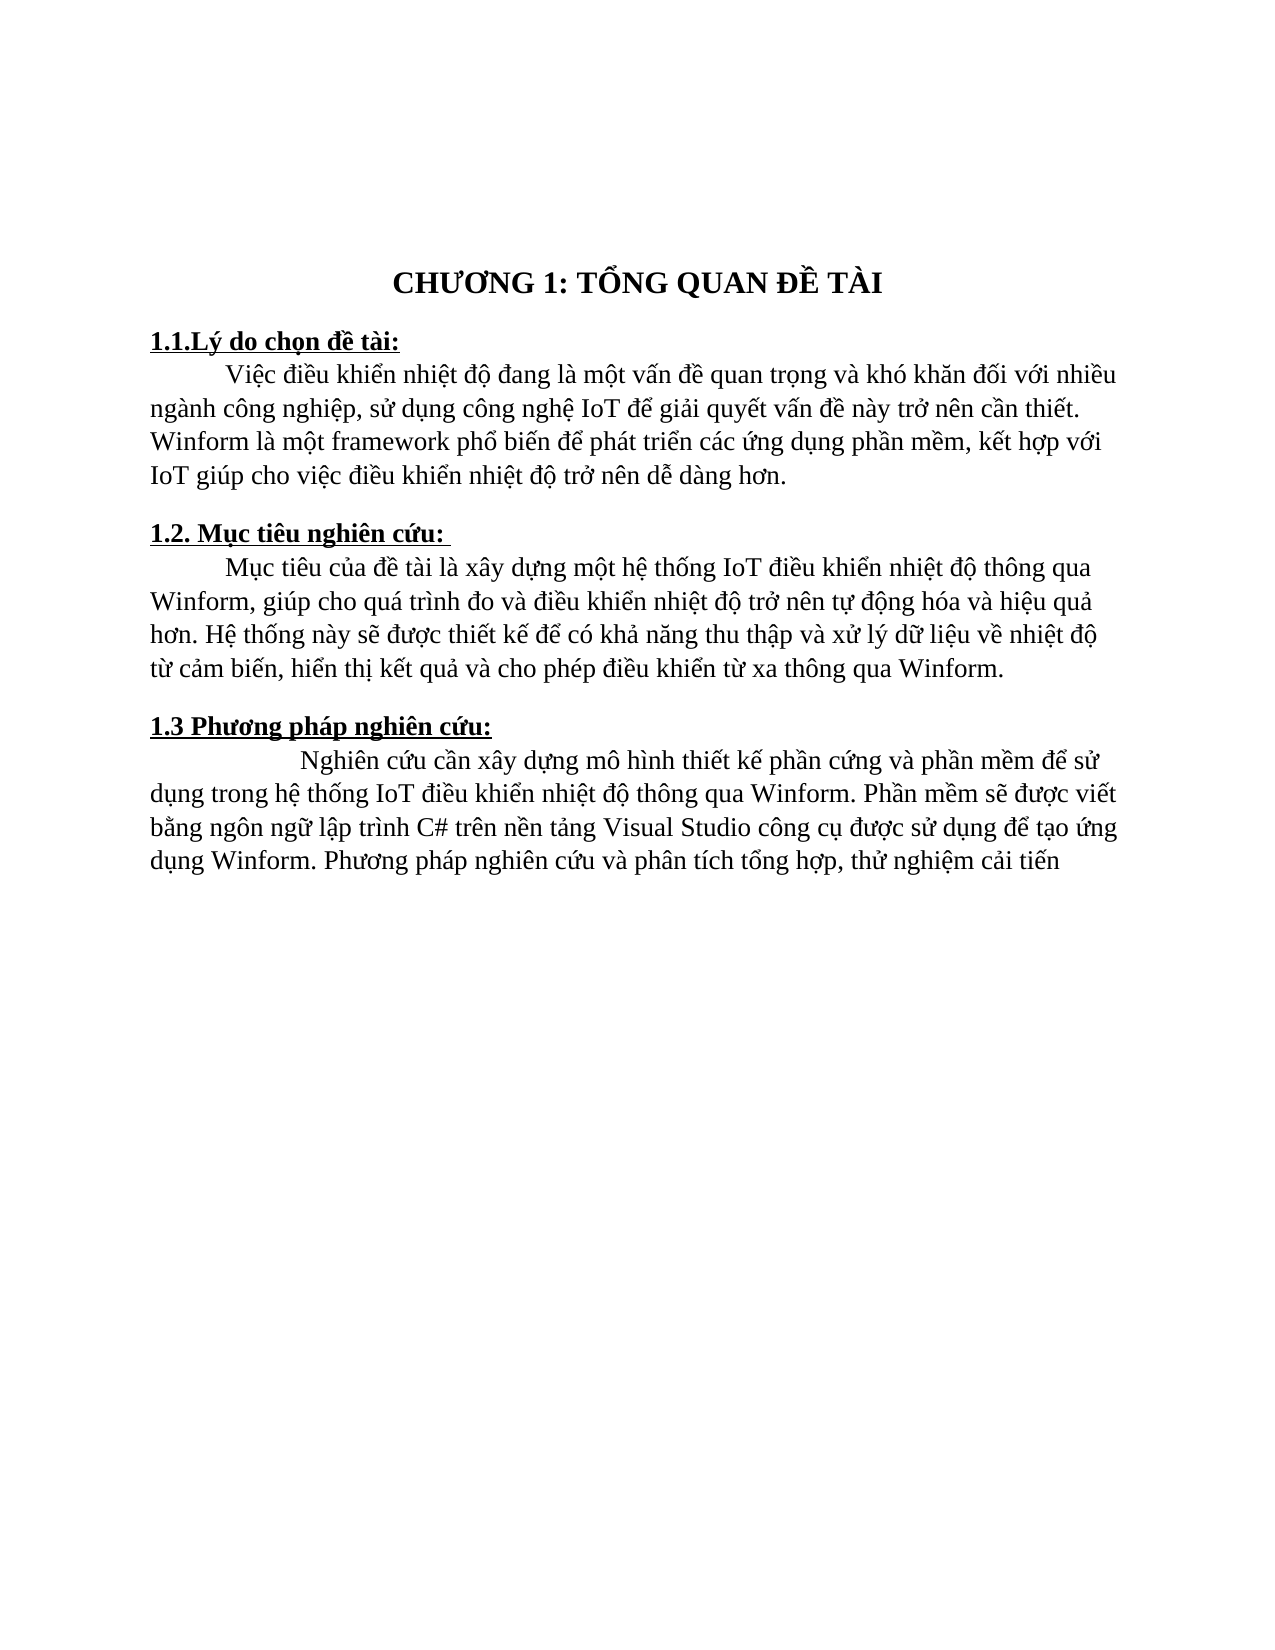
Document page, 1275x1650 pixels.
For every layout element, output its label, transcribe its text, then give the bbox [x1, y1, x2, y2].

text Nghiên cứu cần xây dựng mô hình thiết kế phần cứng và phần mềm để sử dụng trong hệ thống IoT điều khiển nhiệt độ thông qua Winform. Phần mềm sẽ được viết bằng ngôn ngữ lập trình C# trên nền tảng Visual Studio công cụ được sử dụng để tạo ứng dụng Winform. Phương pháp nghiên cứu và phân tích tổng hợp, thử nghiệm cải tiến [150, 744, 1125, 876]
subtitle 1.3 Phương pháp nghiên cứu: [150, 710, 1125, 741]
subtitle 1.1.Lý do chọn đề tài: [150, 325, 1125, 356]
subtitle 1.2. Mục tiêu nghiên cứu: [150, 518, 1125, 549]
text Mục tiêu của đề tài là xây dựng một hệ thống IoT điều khiển nhiệt độ thông qua Winform, giúp cho quá trình đo và điều khiển nhiệt độ trở nên tự động hóa và hiệu quả hơn. Hệ thống này sẽ được thiết kế để có khả năng thu thập và xử lý dữ liệu về nhiệt độ từ cảm biến, hiển thị kết quả và cho phép điều khiển từ xa thông qua Winform. [150, 551, 1125, 683]
text CHƯƠNG 1: TỔNG QUAN ĐỀ TÀI [150, 264, 1125, 300]
text Việc điều khiển nhiệt độ đang là một vấn đề quan trọng và khó khăn đối với nhiều ngành công nghiệp, sử dụng công nghệ IoT để giải quyết vấn đề này trở nên cần thiết. Winform là một framework phổ biến để phát triển các ứng dụng phần mềm, kết hợp với IoT giúp cho việc điều khiển nhiệt độ trở nên dễ dàng hơn. [150, 358, 1125, 490]
